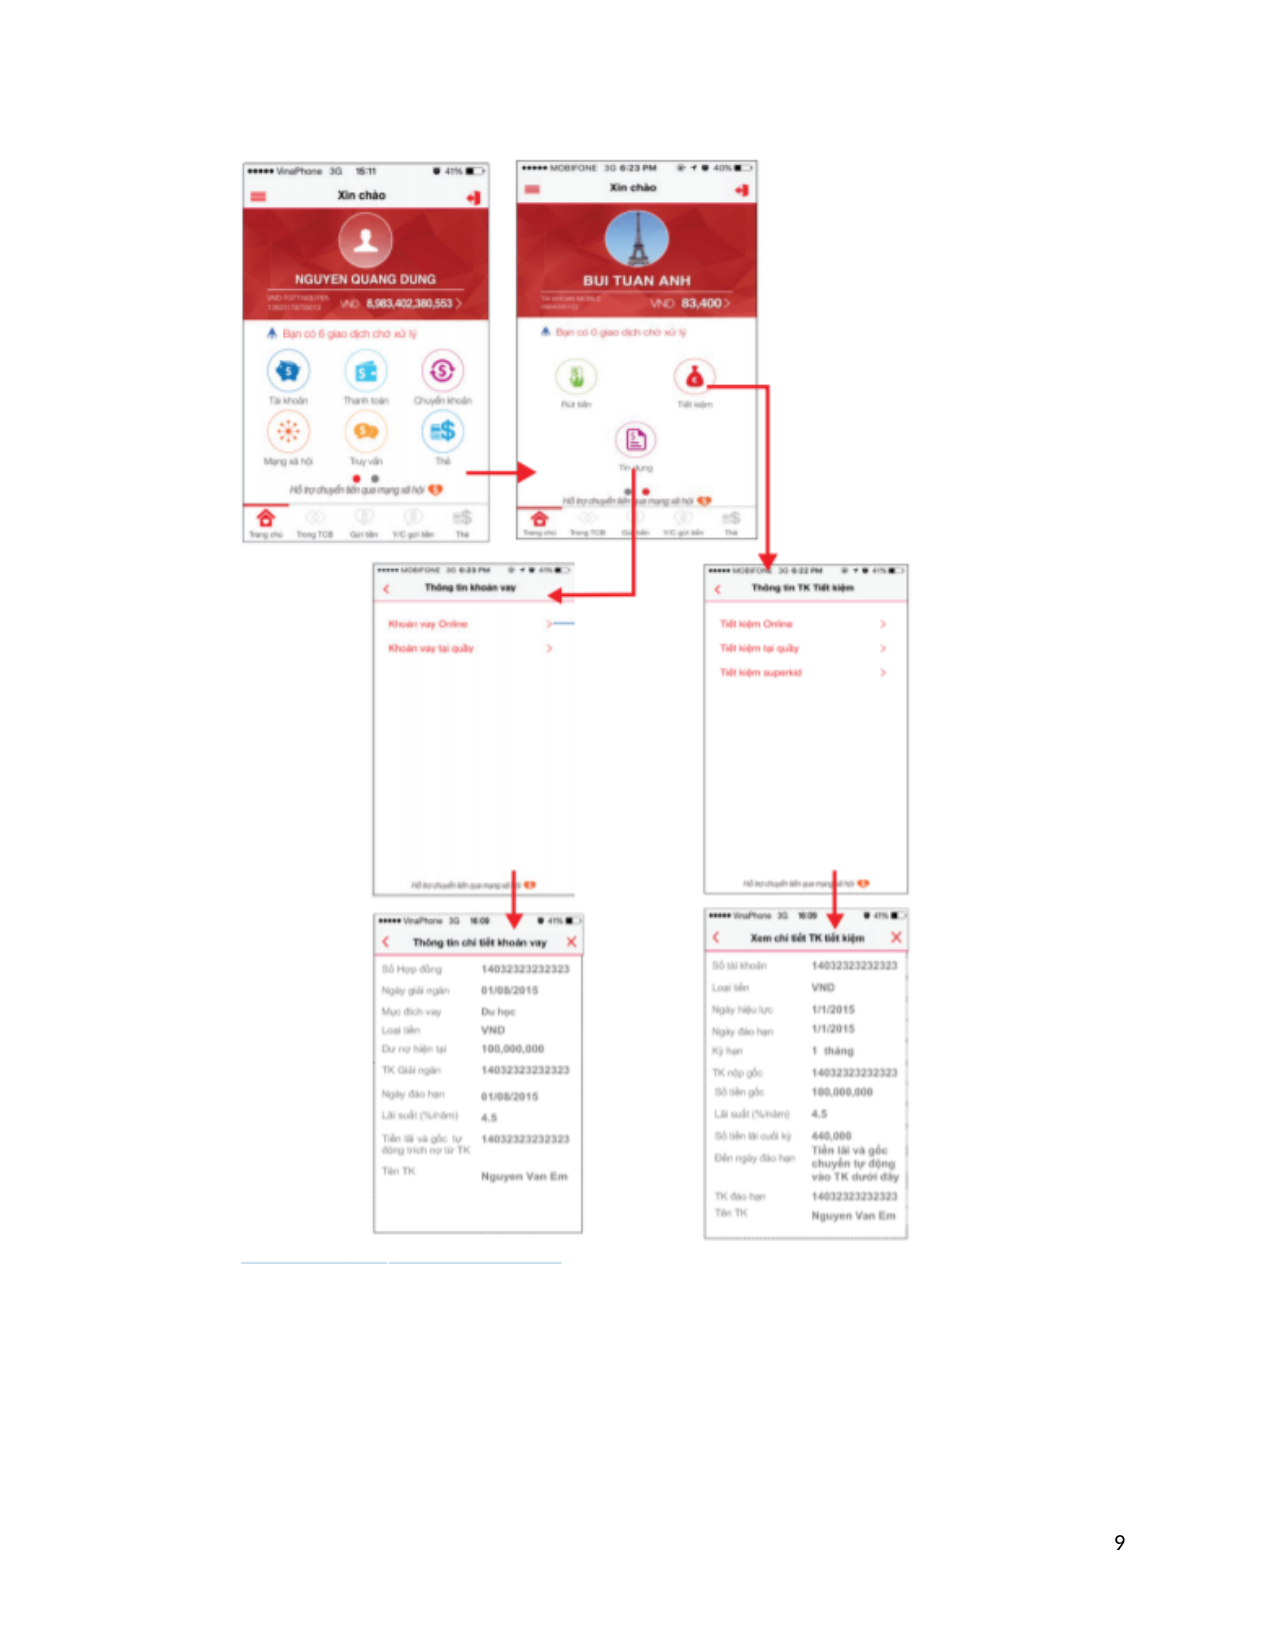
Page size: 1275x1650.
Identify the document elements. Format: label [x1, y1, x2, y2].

picture [225, 150, 1081, 1264]
